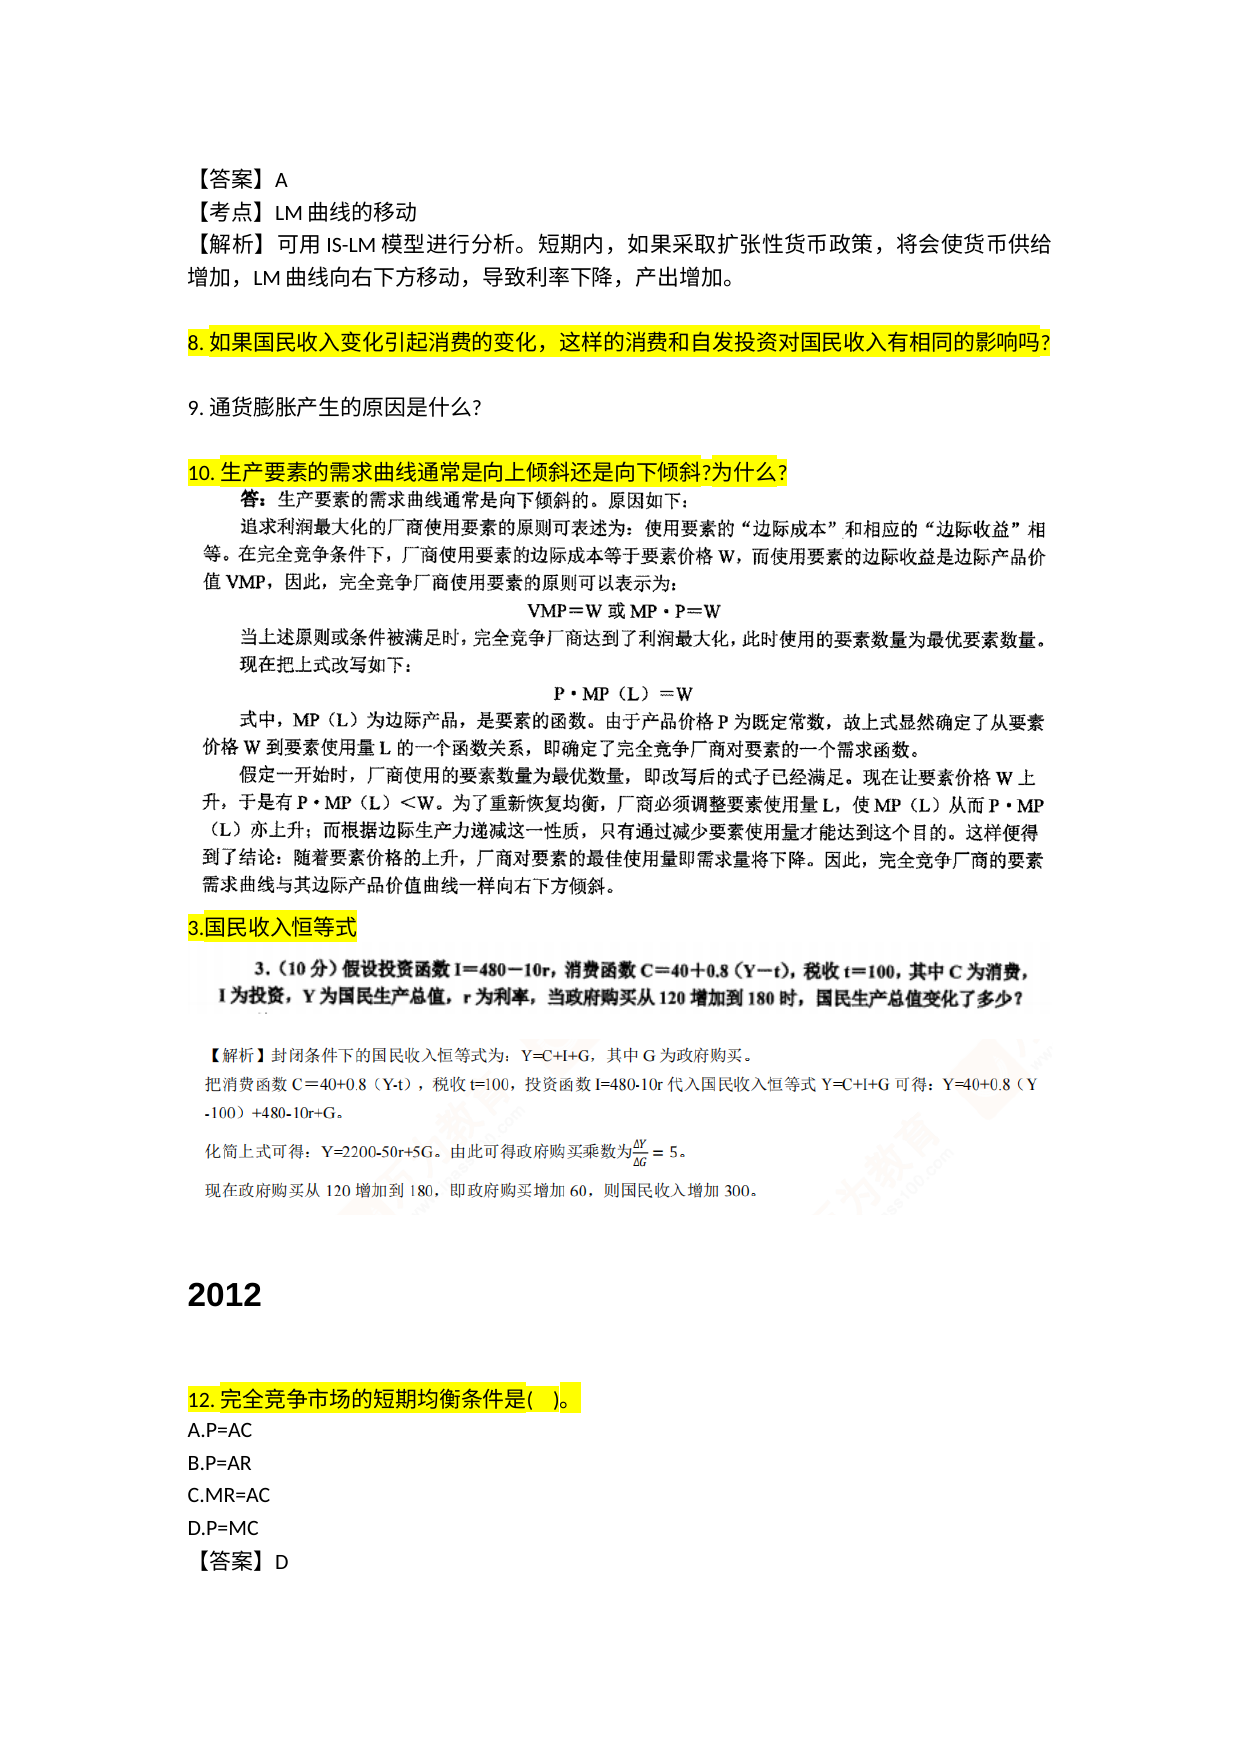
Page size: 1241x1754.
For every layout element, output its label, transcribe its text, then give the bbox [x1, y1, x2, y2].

text D.P=MC [187, 1511, 1053, 1544]
text 【答案】A [187, 162, 1053, 194]
text 【考点】LM曲线的移动 [187, 194, 1053, 227]
text A.P=AC [187, 1414, 1053, 1446]
picture [187, 942, 1052, 1014]
text 9. 通货膨胀产生的原因是什么? [187, 389, 1053, 422]
text 8. 如果国民收入变化引起消费的变化，这样的消费和自发投资对国民收入有相同的影响吗? [187, 324, 1053, 357]
text 10. 生产要素的需求曲线通常是向上倾斜还是向下倾斜?为什么? [187, 454, 1053, 487]
picture [187, 1039, 1053, 1215]
subtitle 2012 [187, 1262, 1053, 1327]
picture [187, 487, 1053, 899]
text B.P=AR [187, 1446, 1053, 1479]
list 3.国民收入恒等式 [187, 909, 1053, 942]
text C.MR=AC [187, 1479, 1053, 1511]
text 【解析】可用IS-LM模型进行分析。短期内，如果采取扩张性货币政策，将会使货币供给增加，LM曲线向右下方移动，导致利率下降，产出增加。 [187, 227, 1053, 292]
text 12. 完全竞争市场的短期均衡条件是( )。 [187, 1381, 1053, 1414]
text 【答案】D [187, 1544, 1053, 1576]
